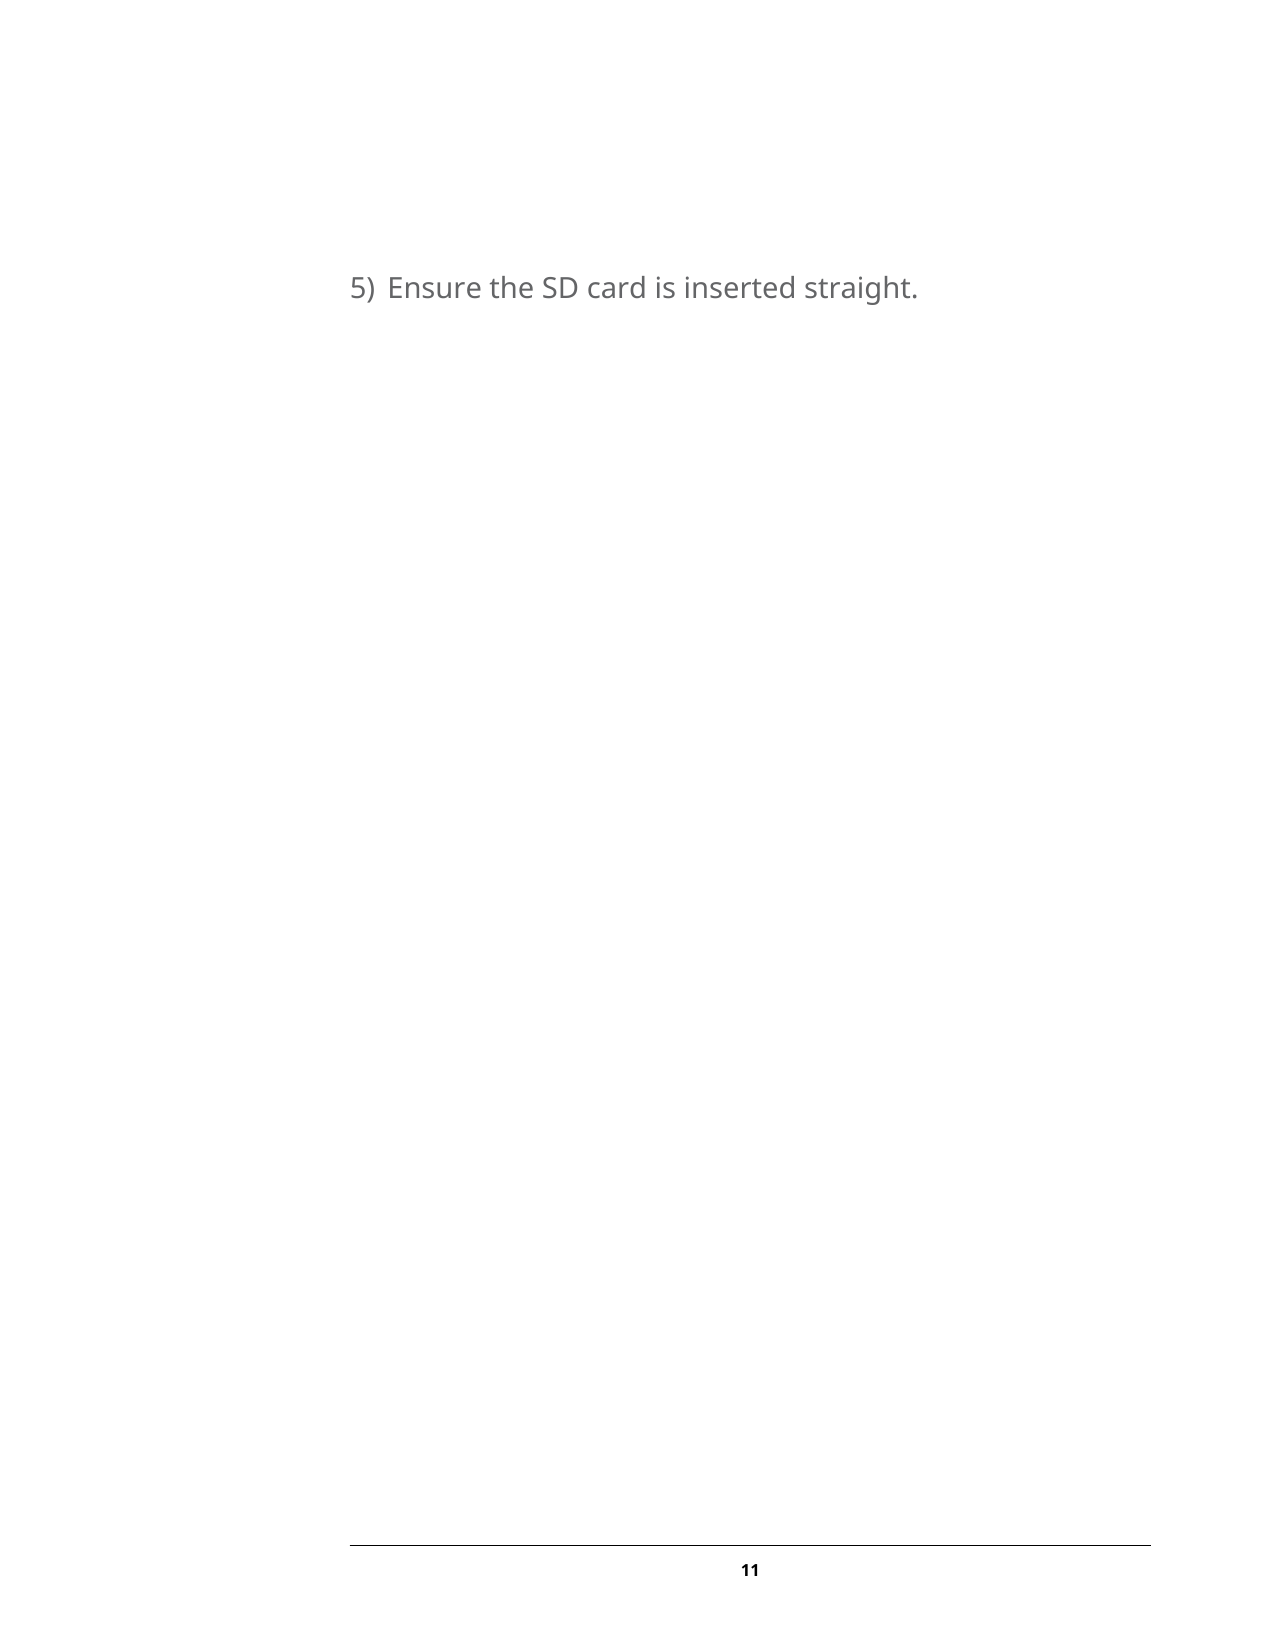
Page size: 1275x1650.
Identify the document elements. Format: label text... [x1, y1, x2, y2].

list Ensure the SD card is inserted straight. [349, 267, 1151, 307]
